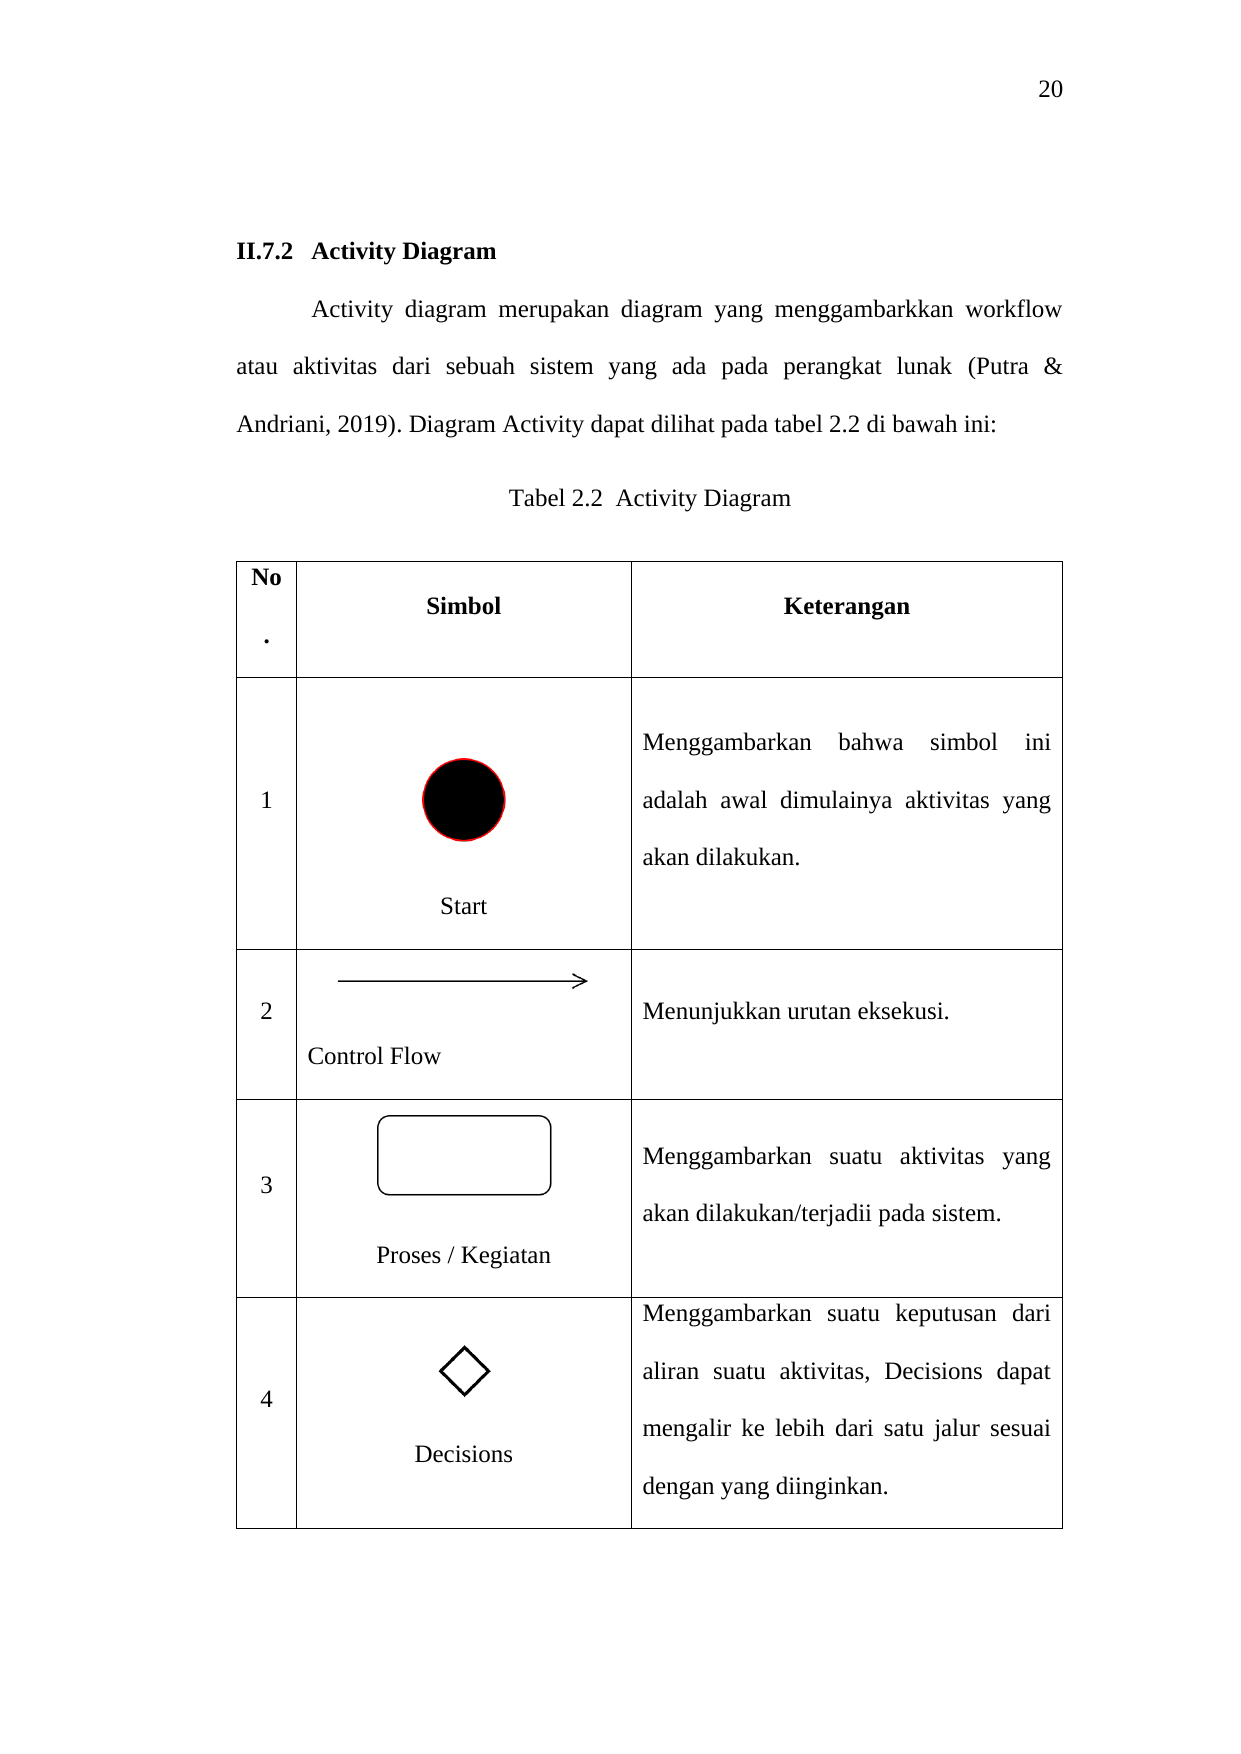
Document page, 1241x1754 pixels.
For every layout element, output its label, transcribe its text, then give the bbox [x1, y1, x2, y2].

picture [400, 736, 527, 863]
table_cell 2 [237, 950, 296, 1099]
table_cell Menggambarkan suatu keputusan dari aliran suatu aktivitas, Decisions dapat mengalir ke lebih dari satu jalur sesuai dengan yang diinginkan. [632, 1298, 1062, 1528]
table_cell 4 [237, 1298, 296, 1528]
table_cell Menggambarkan bahwa simbol ini adalah awal dimulainya aktivitas yang akan dilakukan. [632, 678, 1062, 949]
picture [361, 1099, 567, 1211]
table_header Simbol [297, 562, 631, 677]
table_cell Menunjukkan urutan eksekusi. [632, 950, 1062, 1099]
table_header Keterangan [632, 562, 1062, 677]
text Tabel 2.2 Activity Diagram [236, 483, 1063, 512]
table_cell 3 [237, 1100, 296, 1297]
table_cell 1 [237, 678, 296, 949]
table_cell Start [297, 678, 631, 949]
table_cell Decisions [297, 1298, 631, 1528]
table_cell Menggambarkan suatu aktivitas yang akan dilakukan/terjadii pada sistem. [632, 1100, 1062, 1297]
subtitle Activity Diagram [236, 236, 1063, 265]
picture [422, 1329, 505, 1411]
picture [307, 950, 620, 1013]
table_header No. [237, 562, 296, 677]
table_cell Control Flow [297, 950, 631, 1099]
text Activity diagram merupakan diagram yang menggambarkkan workflow atau aktivitas dari sebuah sistem yang ada pada perangkat lunak (Putra & Andriani, 2019). Diagram Activity dapat dilihat pada tabel 2.2 di bawah ini: [236, 294, 1063, 437]
table_cell Proses / Kegiatan [297, 1100, 631, 1297]
